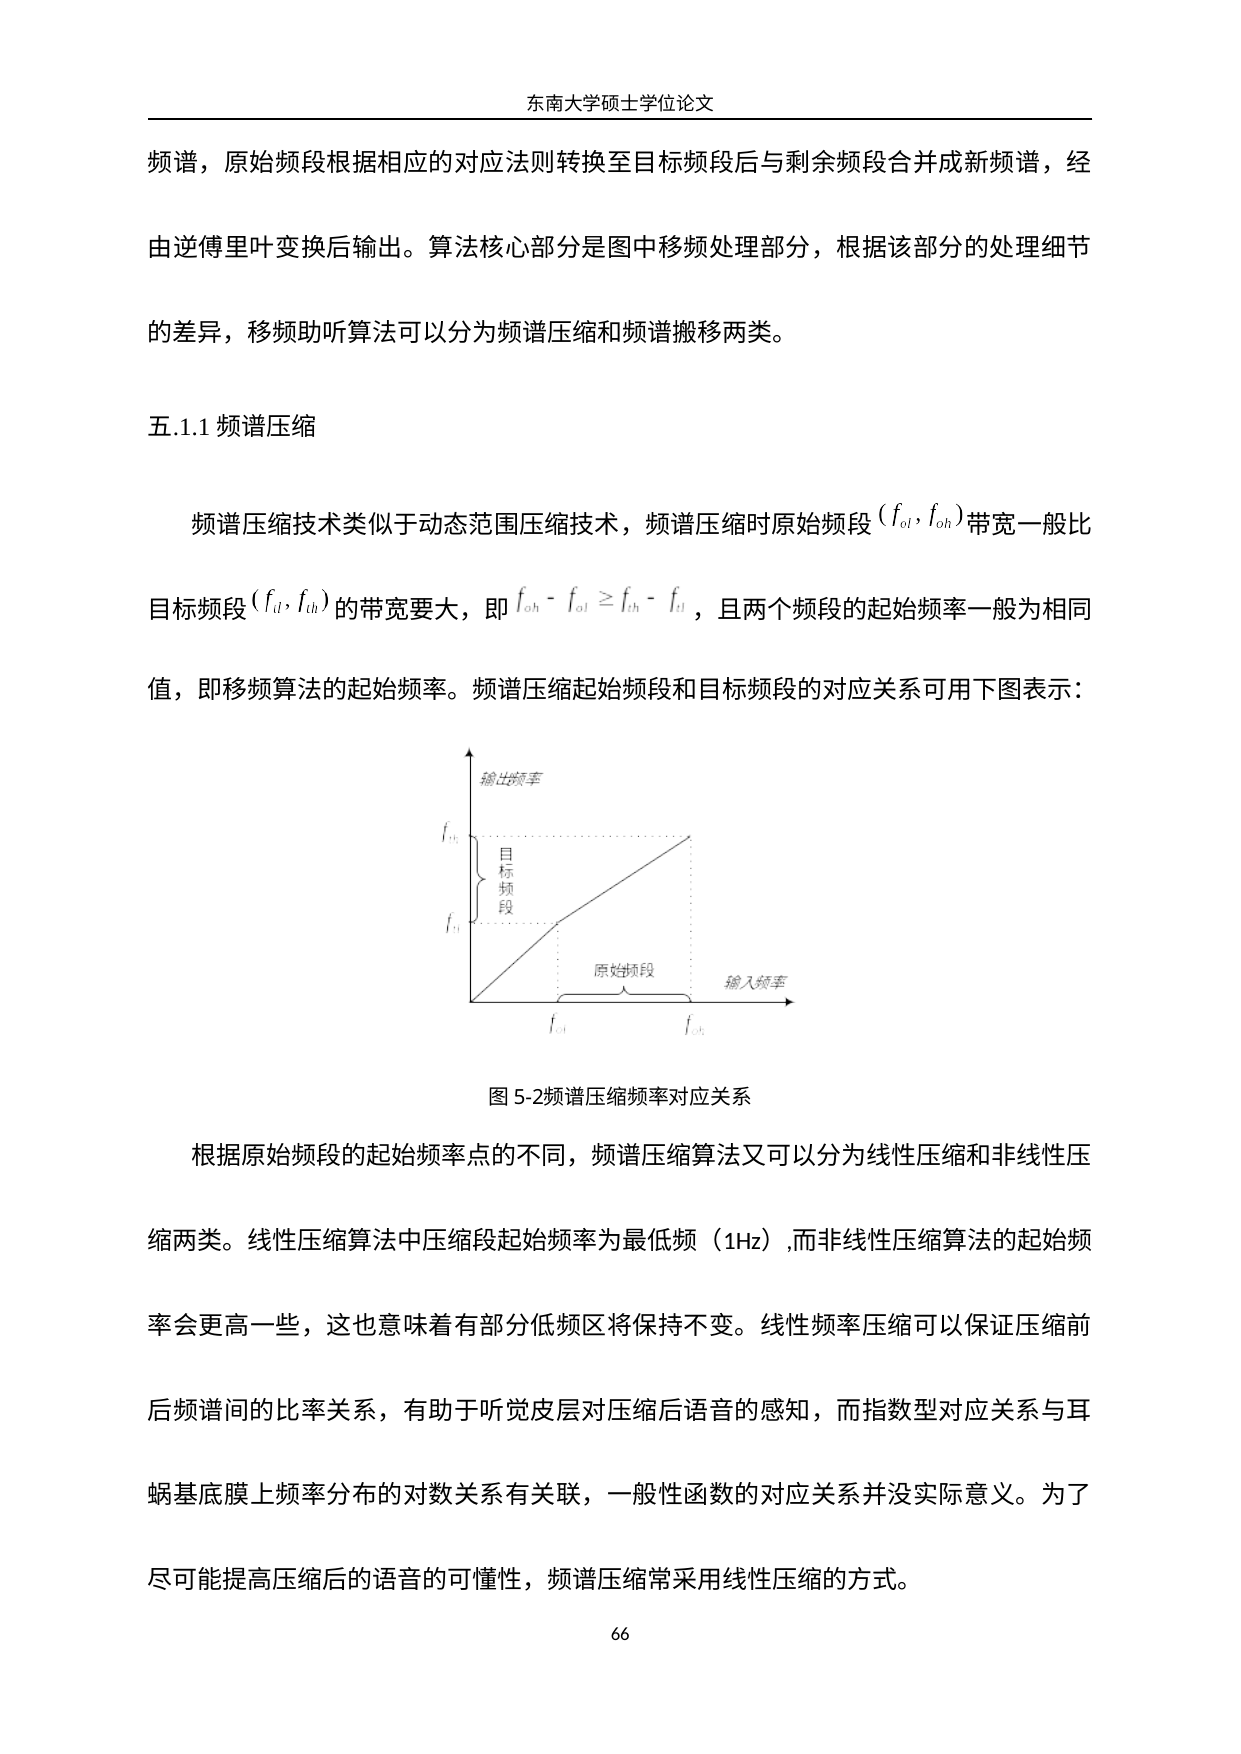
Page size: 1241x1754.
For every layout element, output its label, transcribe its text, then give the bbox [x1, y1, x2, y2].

list 频谱压缩 [148, 390, 1092, 458]
text 根据原始频段的起始频率点的不同，频谱压缩算法又可以分为线性压缩和非线性压缩两类。线性压缩算法中压缩段起始频率为最低频（1Hz）,而非线性压缩算法的起始频率会更高一些，这也意味着有部分低频区将保持不变。线性频率压缩可以保证压缩前后频谱间的比率关系，有助于听觉皮层对压缩后语音的感知，而指数型对应关系与耳蜗基底膜上频率分布的对数关系有关联，一般性函数的对应关系并没实际意义。为了尽可能提高压缩后的语音的可懂性，频谱压缩常采用线性压缩的方式。 [148, 1119, 1092, 1612]
text 频谱压缩技术类似于动态范围压缩技术，频谱压缩时原始频段带宽一般比目标频段的带宽要大，即，且两个频段的起始频率一般为相同值，即移频算法的起始频率。频谱压缩起始频段和目标频段的对应关系可用下图表示： [148, 484, 1092, 722]
text 图5-2频谱压缩频率对应关系 [148, 1078, 1092, 1112]
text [148, 126, 1092, 364]
